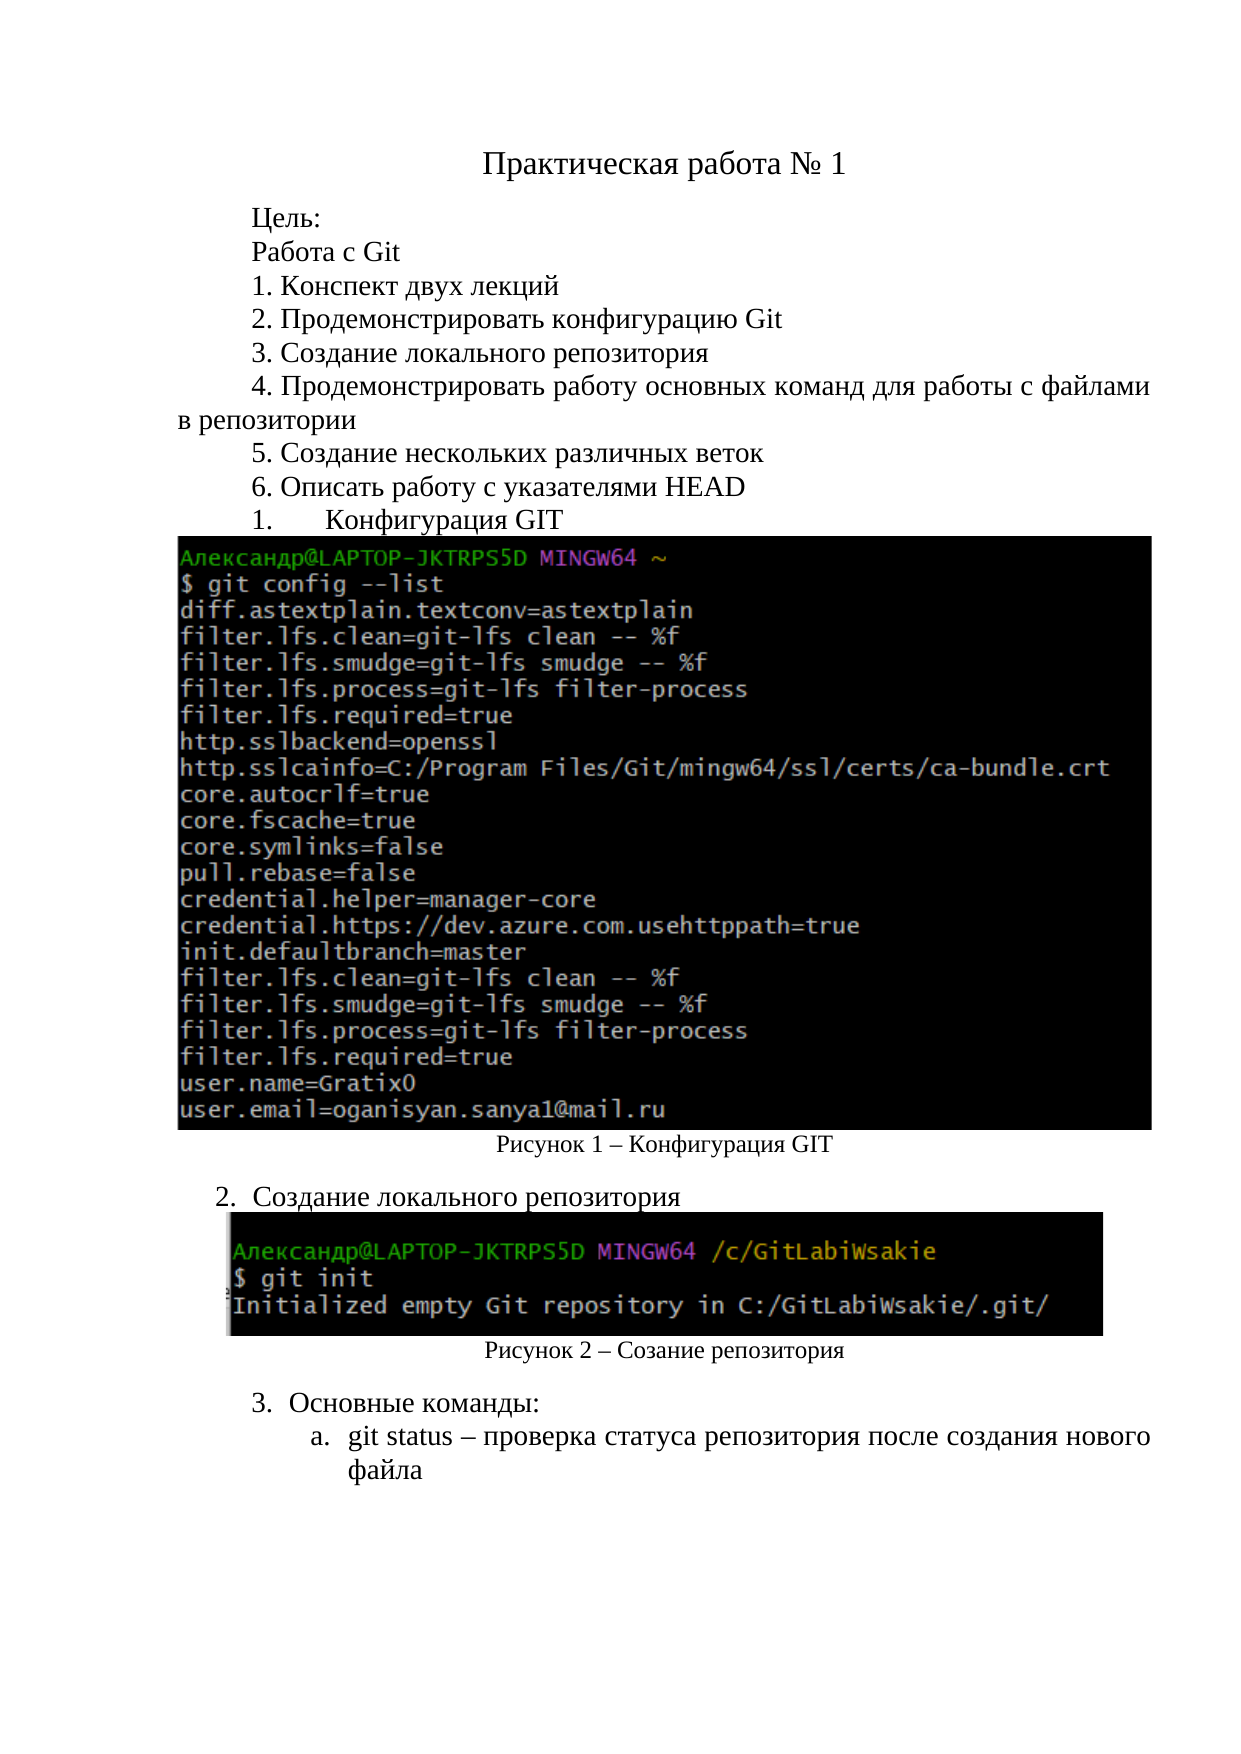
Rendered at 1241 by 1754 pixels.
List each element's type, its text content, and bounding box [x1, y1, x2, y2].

list Конфигурация GIT [177, 502, 1152, 536]
text 1. Конспект двух лекций [177, 268, 1152, 301]
list Создание локального репозитория [215, 1179, 1152, 1213]
text 6. Описать работу с указателями HEAD [177, 469, 1152, 502]
list Основные команды: [251, 1385, 1152, 1418]
text Цель: [177, 201, 1152, 234]
text Рисунок 1 – Конфигурация GIT [177, 1130, 1152, 1158]
text 2. Продемонстрировать конфигурацию Git [177, 301, 1152, 335]
text 5. Создание нескольких различных веток [177, 435, 1152, 469]
text 3. Создание локального репозитория [177, 335, 1152, 368]
text 4. Продемонстрировать работу основных команд для работы с файлами в репозитории [177, 368, 1152, 435]
list git status – проверка статуса репозитория после создания нового файла [310, 1418, 1152, 1485]
text Рисунок 2 – Созание репозитория [177, 1335, 1152, 1364]
picture [225, 1212, 1104, 1336]
subtitle Практическая работа № 1 [177, 143, 1152, 181]
picture [177, 536, 1152, 1130]
text Работа с Git [177, 234, 1152, 268]
